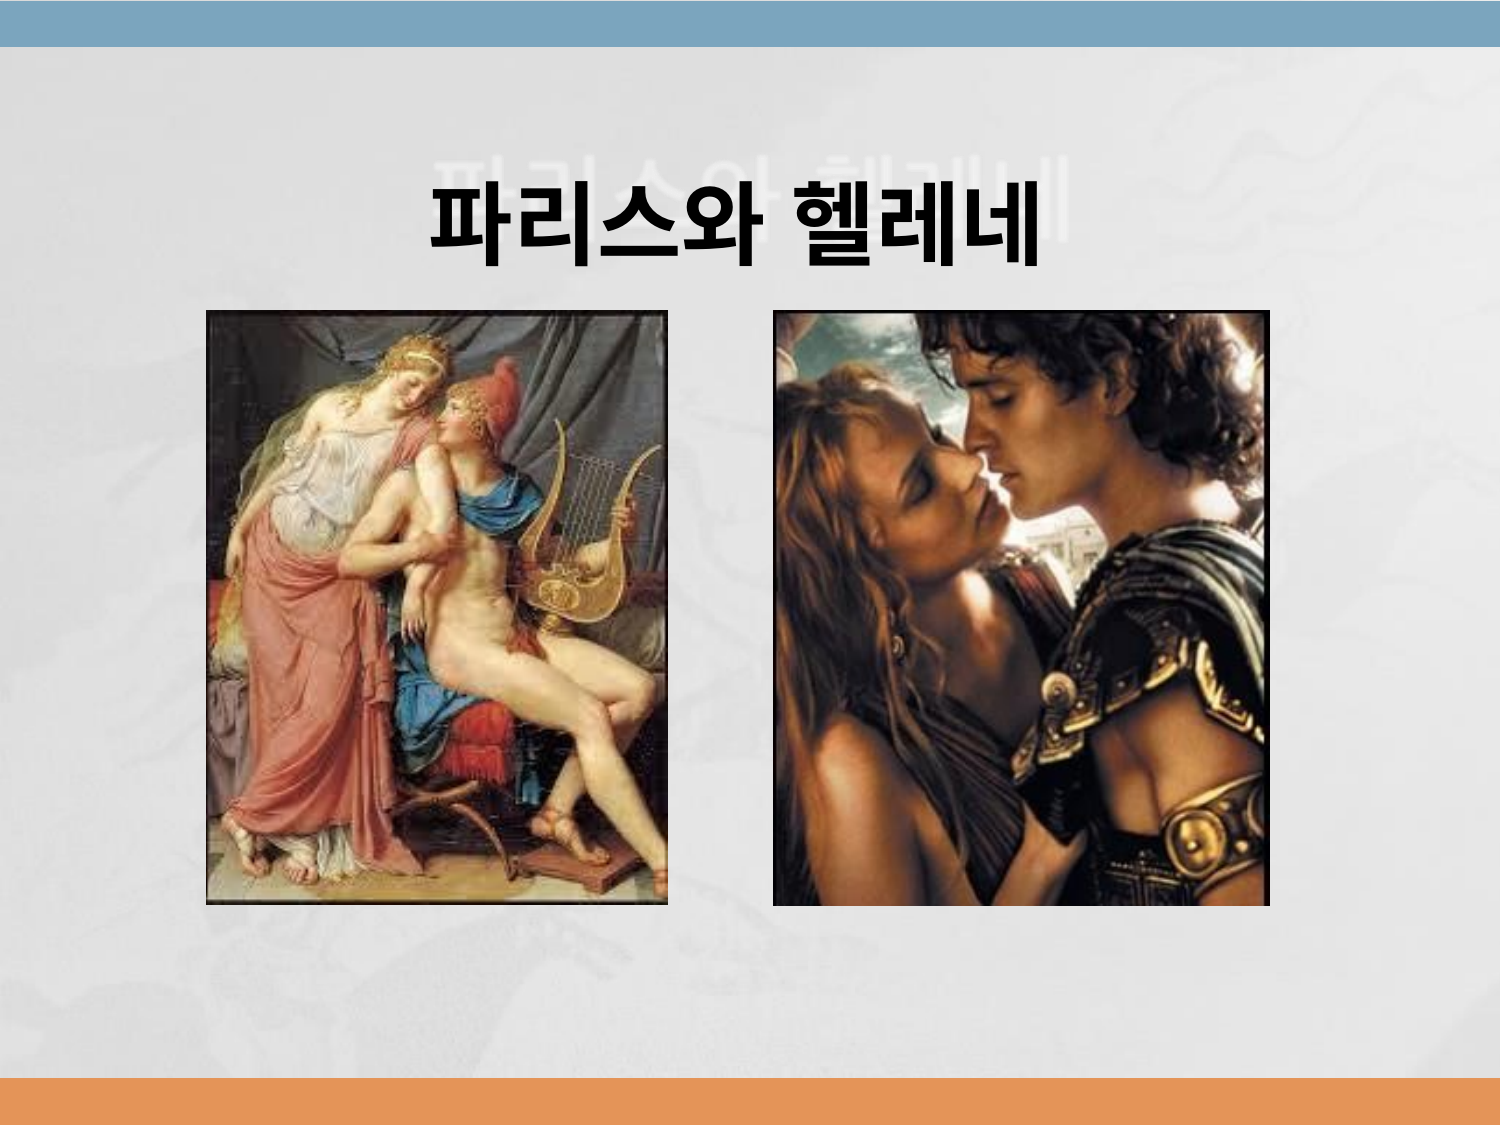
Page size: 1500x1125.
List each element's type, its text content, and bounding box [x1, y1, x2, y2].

subtitle 파리스와 헬레네 [429, 152, 1399, 285]
picture [0, 47, 1500, 1078]
